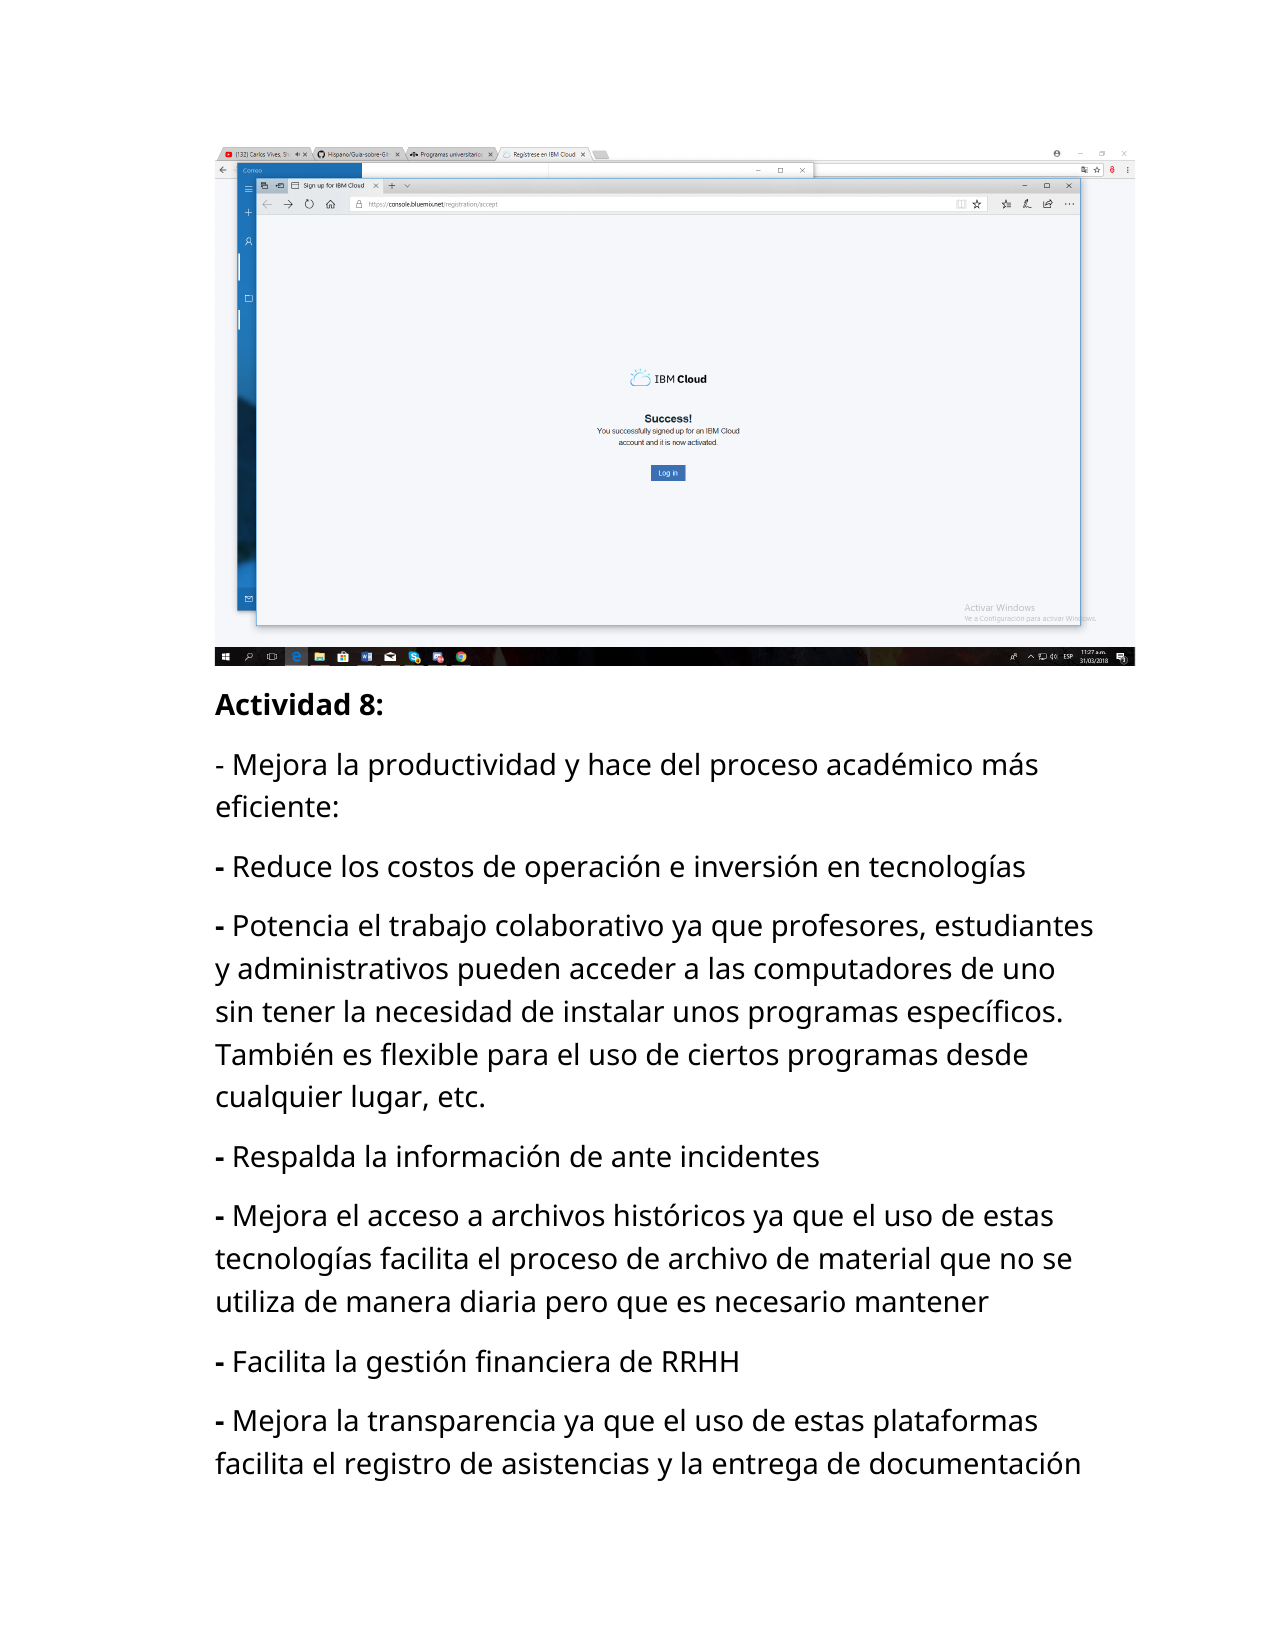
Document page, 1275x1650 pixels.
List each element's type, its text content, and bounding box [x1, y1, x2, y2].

text - Mejora el acceso a archivos históricos ya que el uso de estas tecnologías facilita el proceso de archivo de material que no se utiliza de manera diaria pero que es necesario mantener [215, 1196, 1098, 1321]
text - Respalda la información de ante incidentes [215, 1136, 1098, 1176]
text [215, 1400, 1098, 1483]
text - Facilita la gestión financiera de RRHH [215, 1341, 1098, 1381]
text Actividad 8: [215, 684, 1098, 724]
text - Reduce los costos de operación e inversión en tecnologías [215, 846, 1098, 886]
picture [214, 147, 1136, 666]
text - Potencia el trabajo colaborativo ya que profesores, estudiantes y administrativos pueden acceder a las computadores de uno sin tener la necesidad de instalar unos programas específicos. También es flexible para el uso de ciertos programas desde cualquier lugar, etc. [215, 906, 1098, 1116]
text - Mejora la productividad y hace del proceso académico más eficiente: [215, 744, 1098, 826]
